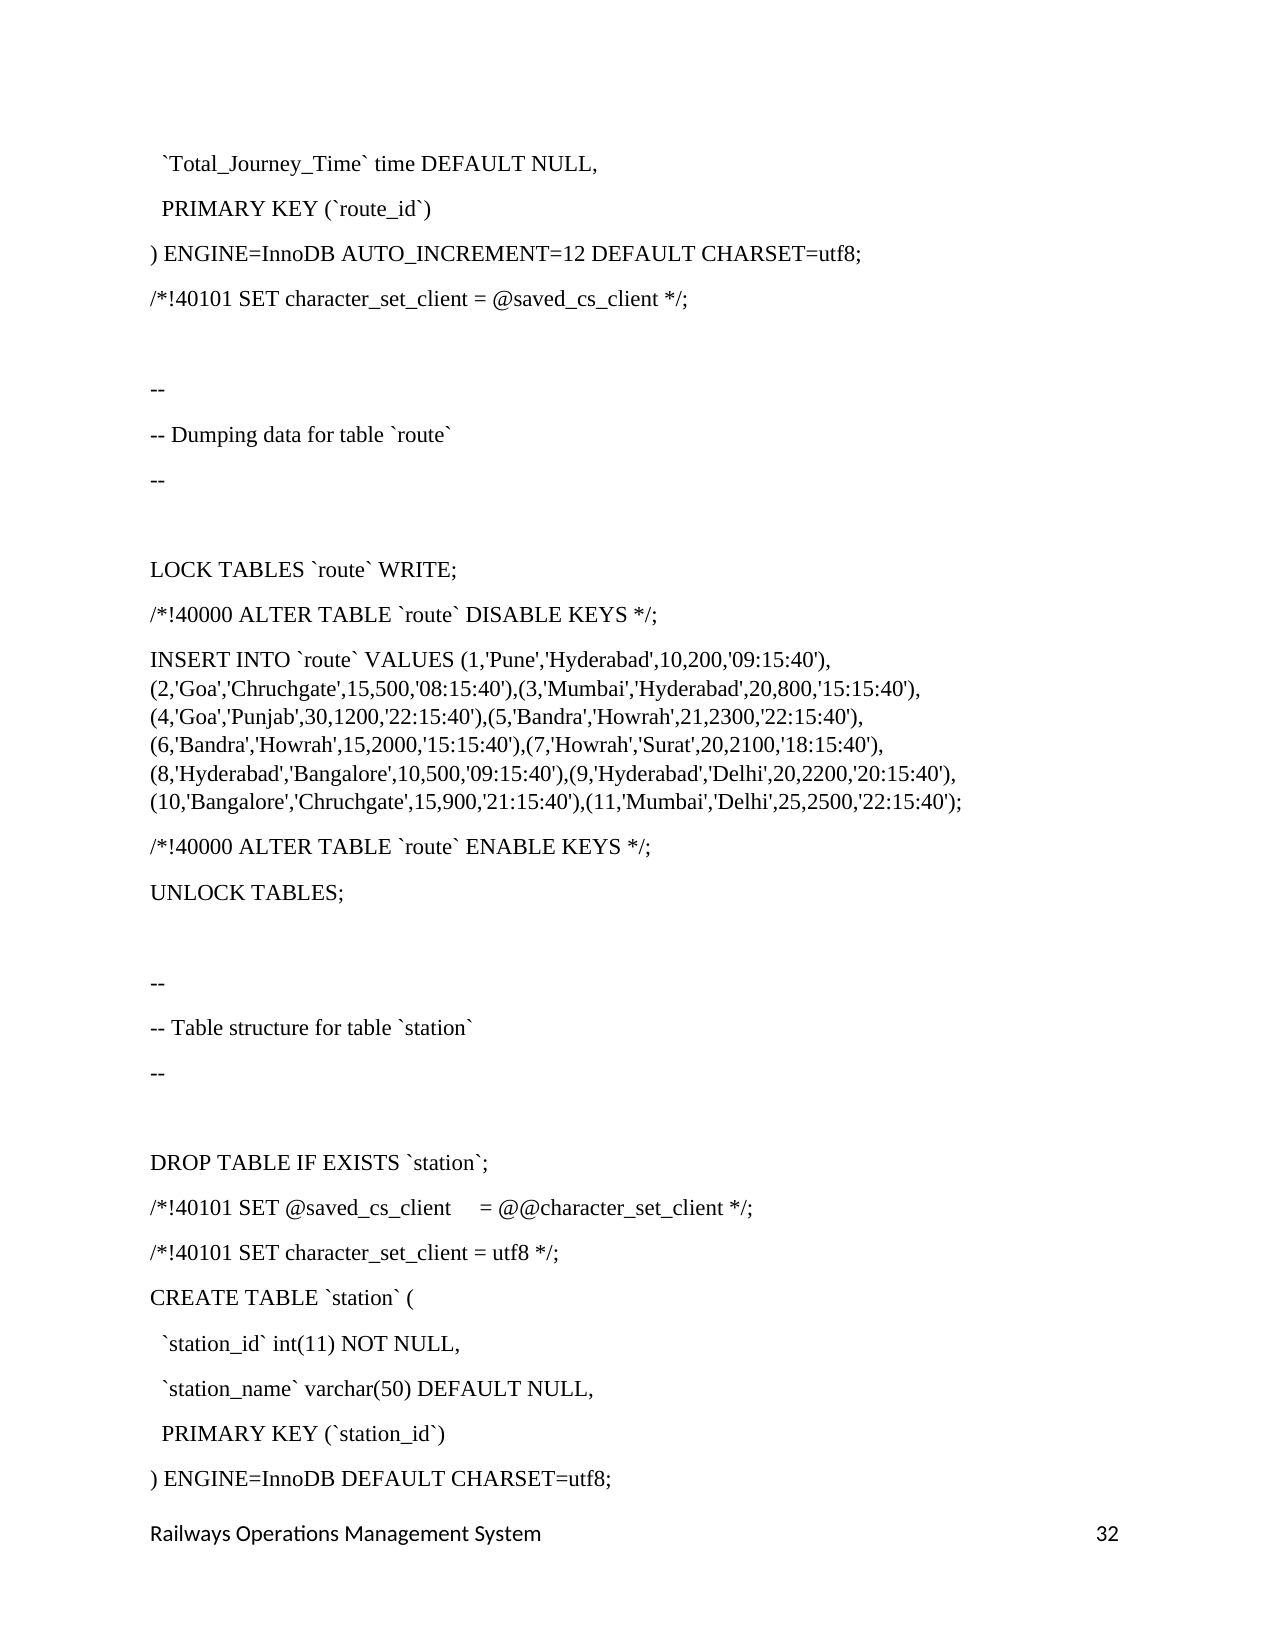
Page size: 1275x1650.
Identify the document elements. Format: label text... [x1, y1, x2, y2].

text LOCK TABLES `route` WRITE; [150, 556, 1125, 582]
text -- [150, 466, 1125, 492]
text -- Dumping data for table `route` [150, 421, 1125, 447]
text `station_name` varchar(50) DEFAULT NULL, [150, 1375, 1125, 1401]
text DROP TABLE IF EXISTS `station`; [150, 1149, 1125, 1176]
text -- Table structure for table `station` [150, 1014, 1125, 1040]
text /*!40000 ALTER TABLE `route` DISABLE KEYS */; [150, 601, 1125, 627]
text PRIMARY KEY (`route_id`) [150, 195, 1125, 221]
text CREATE TABLE `station` ( [150, 1284, 1125, 1311]
text /*!40101 SET @saved_cs_client = @@character_set_client */; [150, 1194, 1125, 1221]
text PRIMARY KEY (`station_id`) [150, 1420, 1125, 1446]
text `Total_Journey_Time` time DEFAULT NULL, [150, 150, 1125, 176]
text ) ENGINE=InnoDB AUTO_INCREMENT=12 DEFAULT CHARSET=utf8; [150, 240, 1125, 267]
text INSERT INTO `route` VALUES (1,'Pune','Hyderabad',10,200,'09:15:40'),(2,'Goa','Chruchgate',15,500,'08:15:40'),(3,'Mumbai','Hyderabad',20,800,'15:15:40'),(4,'Goa','Punjab',30,1200,'22:15:40'),(5,'Bandra','Howrah',21,2300,'22:15:40'),(6,'Bandra','Howrah',15,2000,'15:15:40'),(7,'Howrah','Surat',20,2100,'18:15:40'),(8,'Hyderabad','Bangalore',10,500,'09:15:40'),(9,'Hyderabad','Delhi',20,2200,'20:15:40'),(10,'Bangalore','Chruchgate',15,900,'21:15:40'),(11,'Mumbai','Delhi',25,2500,'22:15:40'); [150, 646, 1125, 815]
text ) ENGINE=InnoDB DEFAULT CHARSET=utf8; [150, 1465, 1125, 1491]
text /*!40101 SET character_set_client = utf8 */; [150, 1239, 1125, 1266]
text `station_id` int(11) NOT NULL, [150, 1329, 1125, 1356]
text -- [150, 1059, 1125, 1085]
text -- [150, 376, 1125, 402]
text /*!40000 ALTER TABLE `route` ENABLE KEYS */; [150, 833, 1125, 860]
text -- [150, 969, 1125, 995]
text UNLOCK TABLES; [150, 878, 1125, 905]
text /*!40101 SET character_set_client = @saved_cs_client */; [150, 285, 1125, 312]
